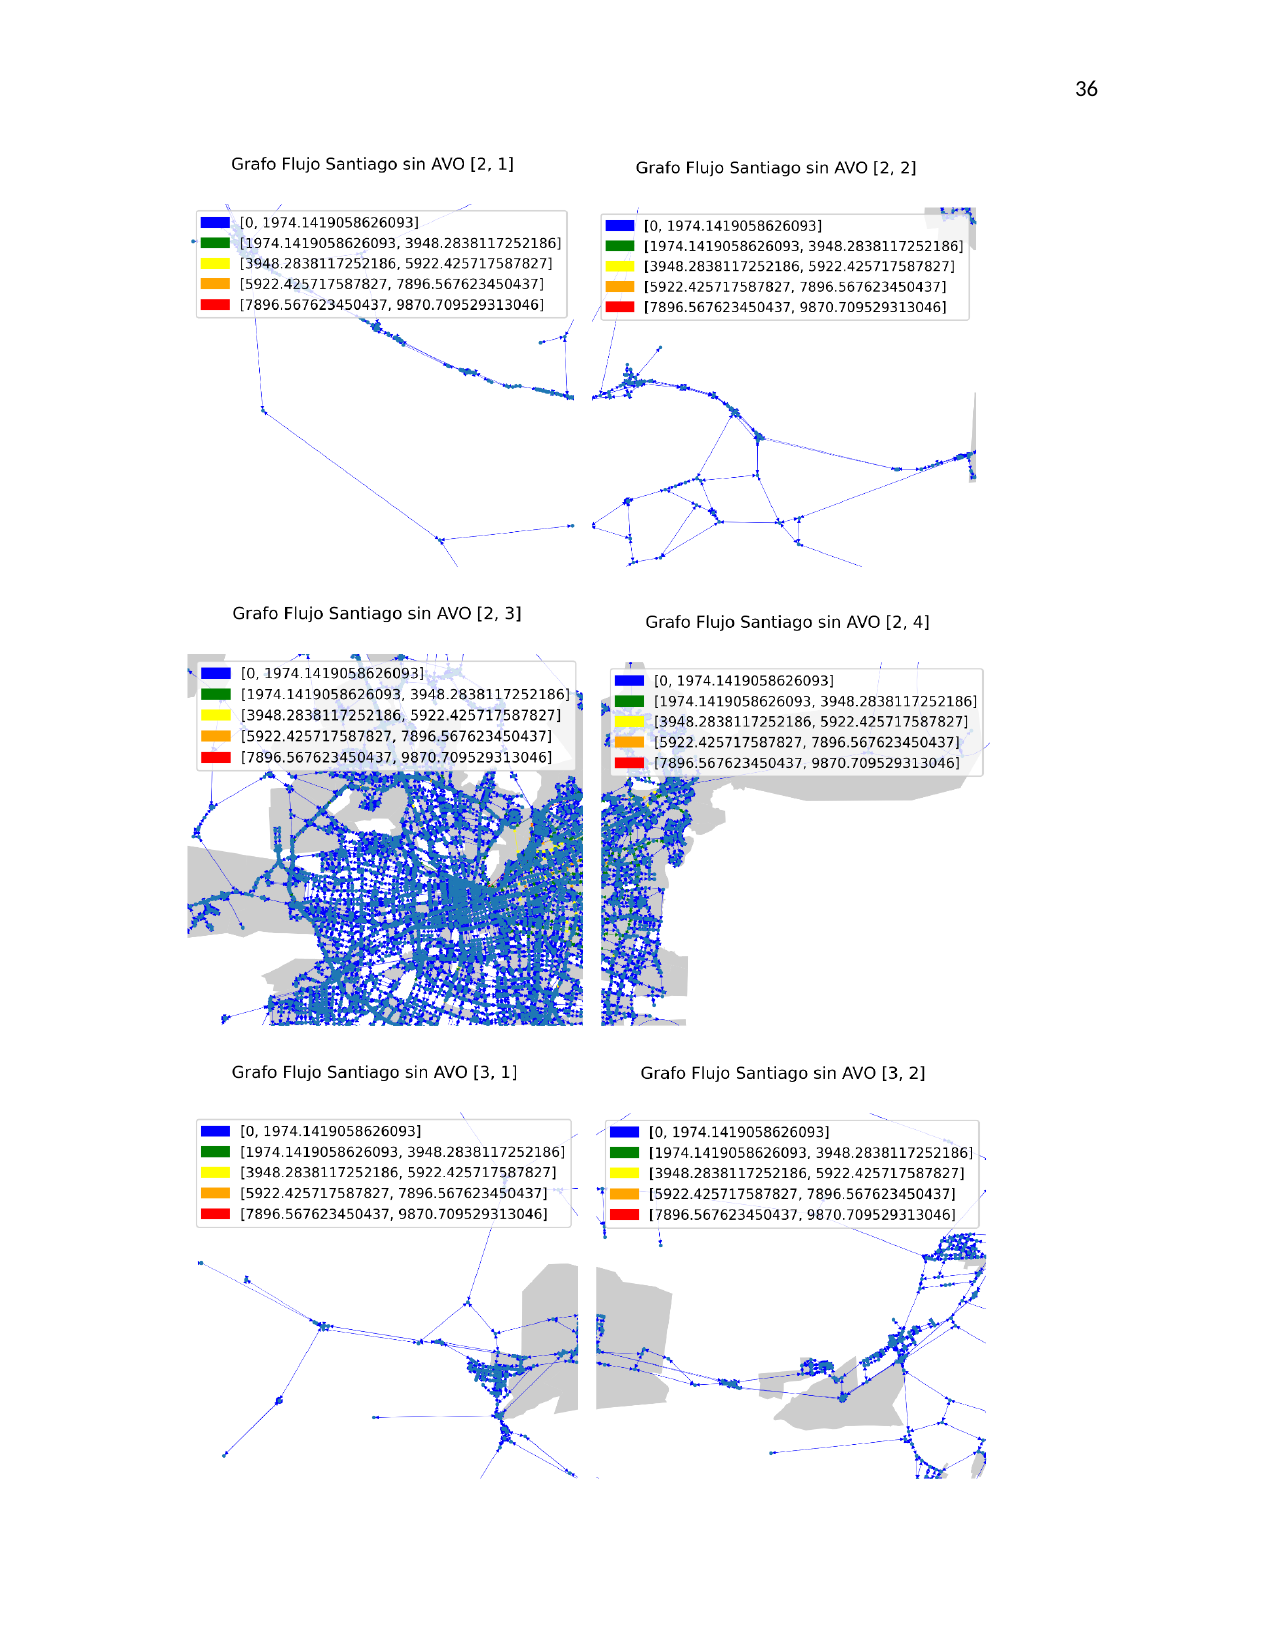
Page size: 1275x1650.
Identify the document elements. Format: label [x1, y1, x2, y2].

picture [177, 147, 985, 576]
picture [177, 596, 999, 1035]
picture [177, 1055, 995, 1488]
